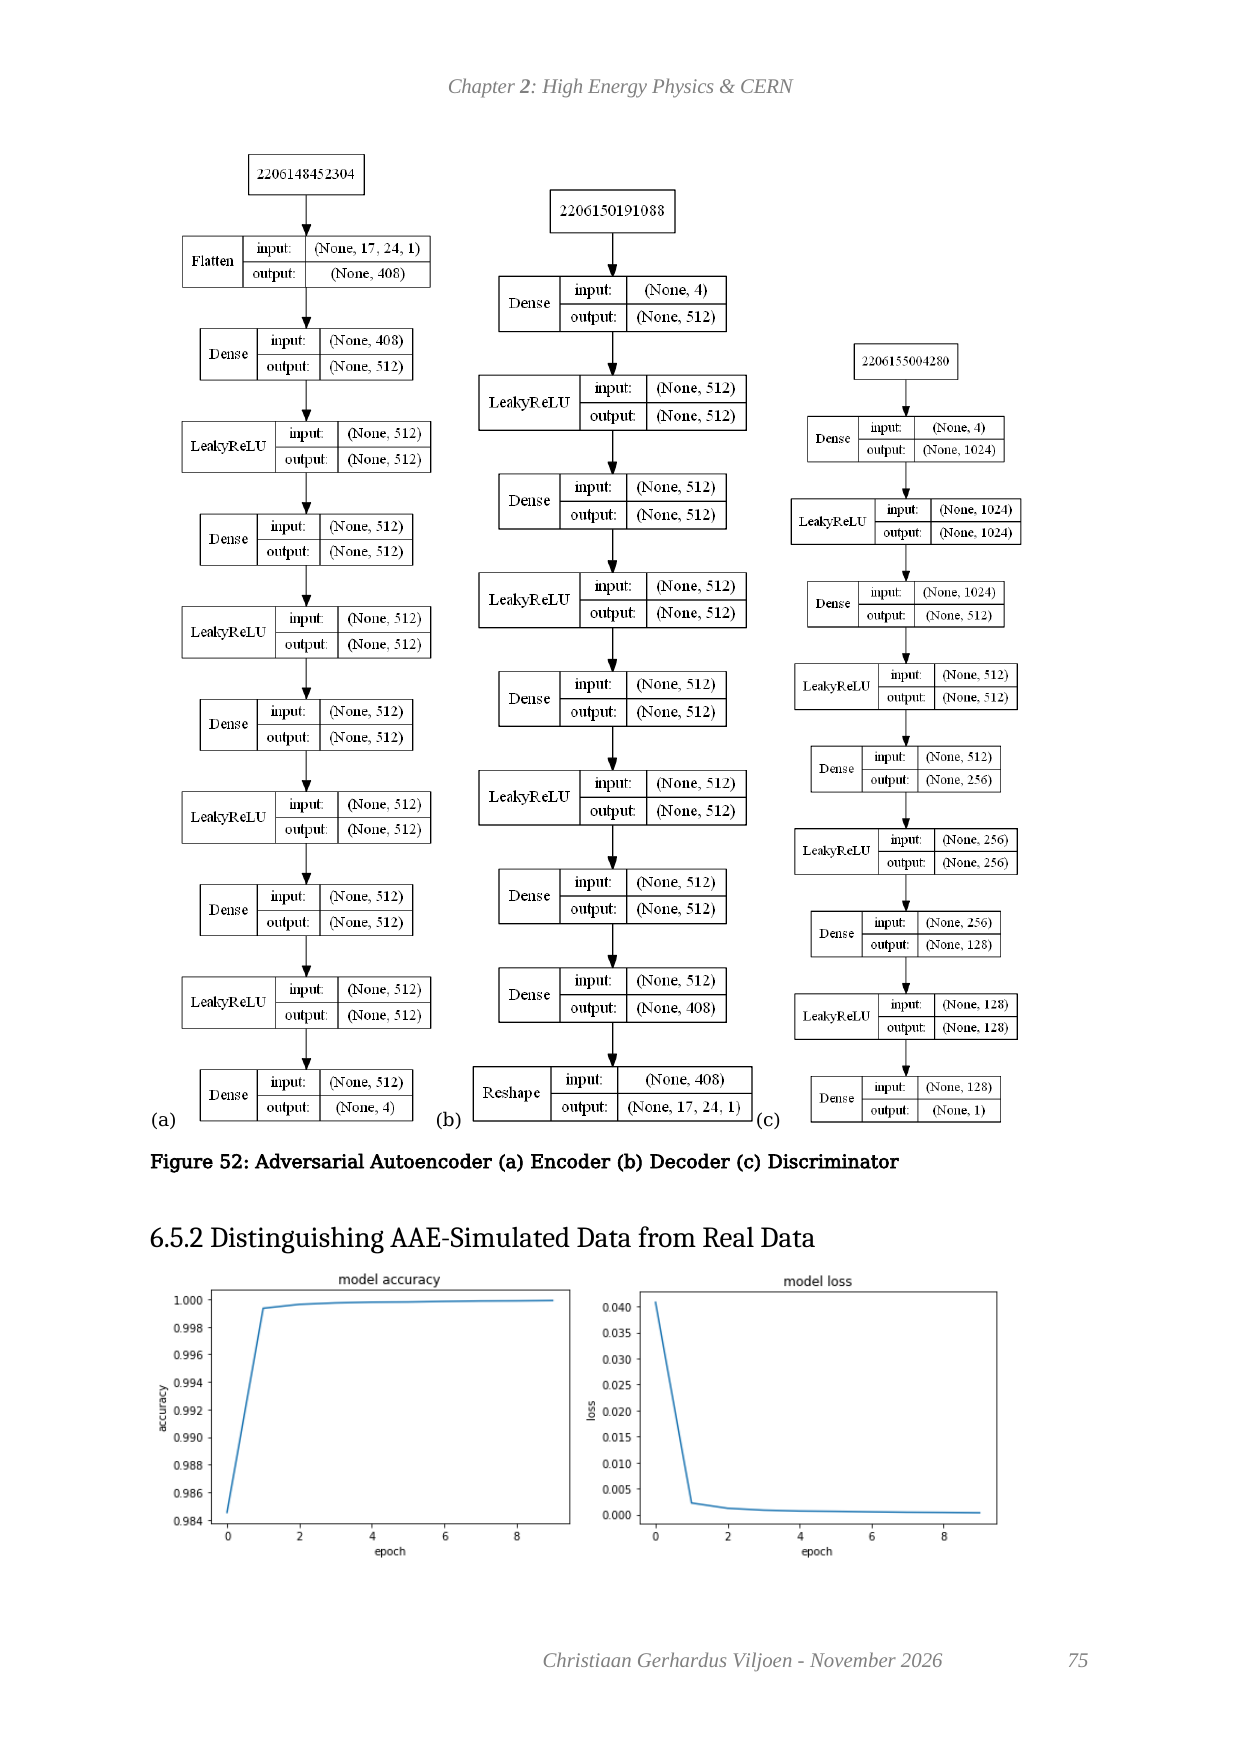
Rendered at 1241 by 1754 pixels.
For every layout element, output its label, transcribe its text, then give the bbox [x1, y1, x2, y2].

picture [468, 184, 755, 1126]
text Figure 52: Adversarial Autoencoder (a) Encoder (b) Decoder (c) Discriminator [150, 1149, 1090, 1172]
subtitle Distinguishing AAE-Simulated Data from Real Data [150, 1221, 1090, 1254]
picture [177, 150, 435, 1126]
picture [787, 339, 1024, 1126]
picture [150, 1266, 1007, 1564]
